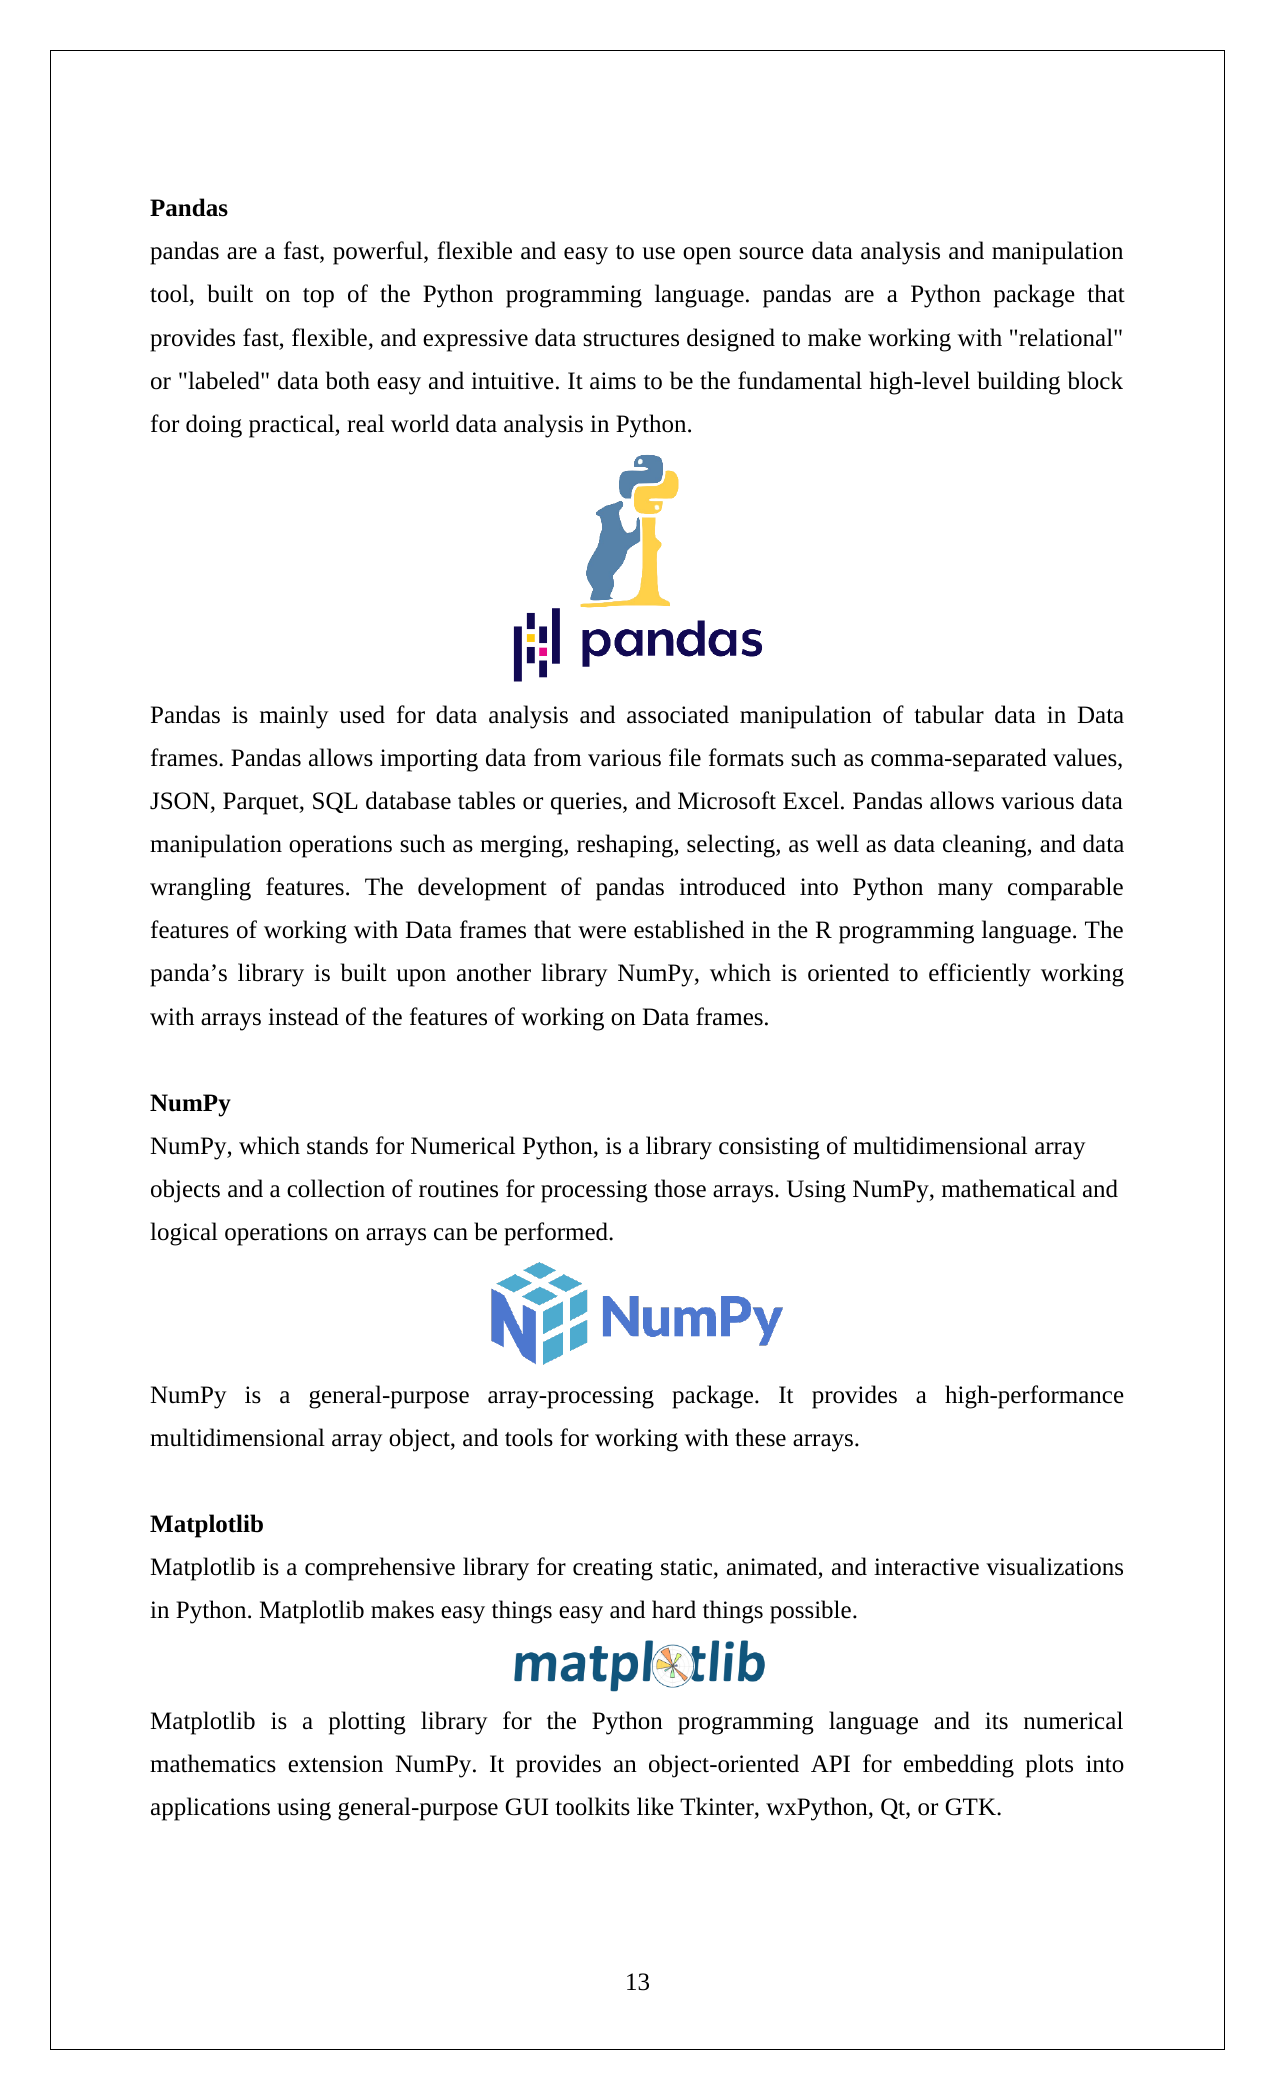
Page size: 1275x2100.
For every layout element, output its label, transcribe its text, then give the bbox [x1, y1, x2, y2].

text Pandas [150, 193, 1125, 222]
picture [509, 1638, 766, 1692]
text Pandas is mainly used for data analysis and associated manipulation of tabular data in Data frames. Pandas allows importing data from various file formats such as comma-separated values, JSON, Parquet, SQL database tables or queries, and Microsoft Excel. Pandas allows various data manipulation operations such as merging, reshaping, selecting, as well as data cleaning, and data wrangling features. The development of pandas introduced into Python many comparable features of working with Data frames that were established in the R programming language. The panda’s library is built upon another library NumPy, which is oriented to efficiently working with arrays instead of the features of working on Data frames. [150, 700, 1125, 1030]
picture [512, 452, 763, 686]
text Matplotlib is a plotting library for the Python programming language and its numerical mathematics extension NumPy. It provides an object-oriented API for embedding plots into applications using general-purpose GUI toolkits like Tkinter, wxPython, Qt, or GTK. [150, 1706, 1125, 1821]
text NumPy is a general-purpose array-processing package. It provides a high-performance multidimensional array object, and tools for working with these arrays. [150, 1380, 1125, 1452]
text pandas are a fast, powerful, flexible and easy to use open source data analysis and manipulation tool, built on top of the Python programming language. pandas are a Python package that provides fast, flexible, and expressive data structures designed to make working with "relational" or "labeled" data both easy and intuitive. It aims to be the fundamental high-level building block for doing practical, real world data analysis in Python. [150, 236, 1125, 438]
text NumPy, which stands for Numerical Python, is a library consisting of multidimensional array objects and a collection of routines for processing those arrays. Using NumPy, mathematical and logical operations on arrays can be performed. [150, 1131, 1125, 1246]
text Matplotlib is a comprehensive library for creating static, animated, and interactive visualizations in Python. Matplotlib makes easy things easy and hard things possible. [150, 1552, 1125, 1624]
text NumPy [150, 1088, 1125, 1117]
picture [489, 1260, 786, 1366]
text Matplotlib [150, 1509, 1125, 1538]
